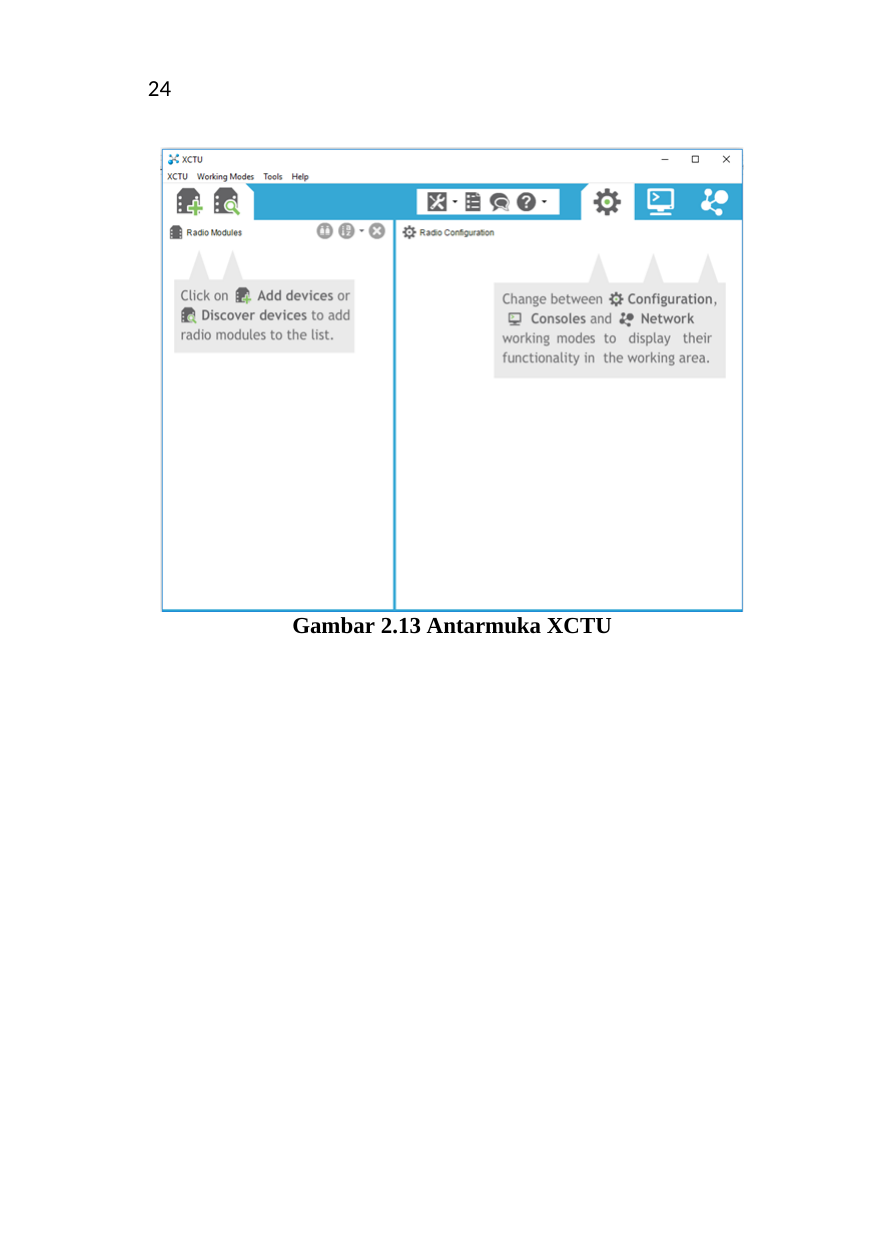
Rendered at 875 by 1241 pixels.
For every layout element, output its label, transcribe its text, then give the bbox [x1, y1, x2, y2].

picture [160, 147, 744, 612]
